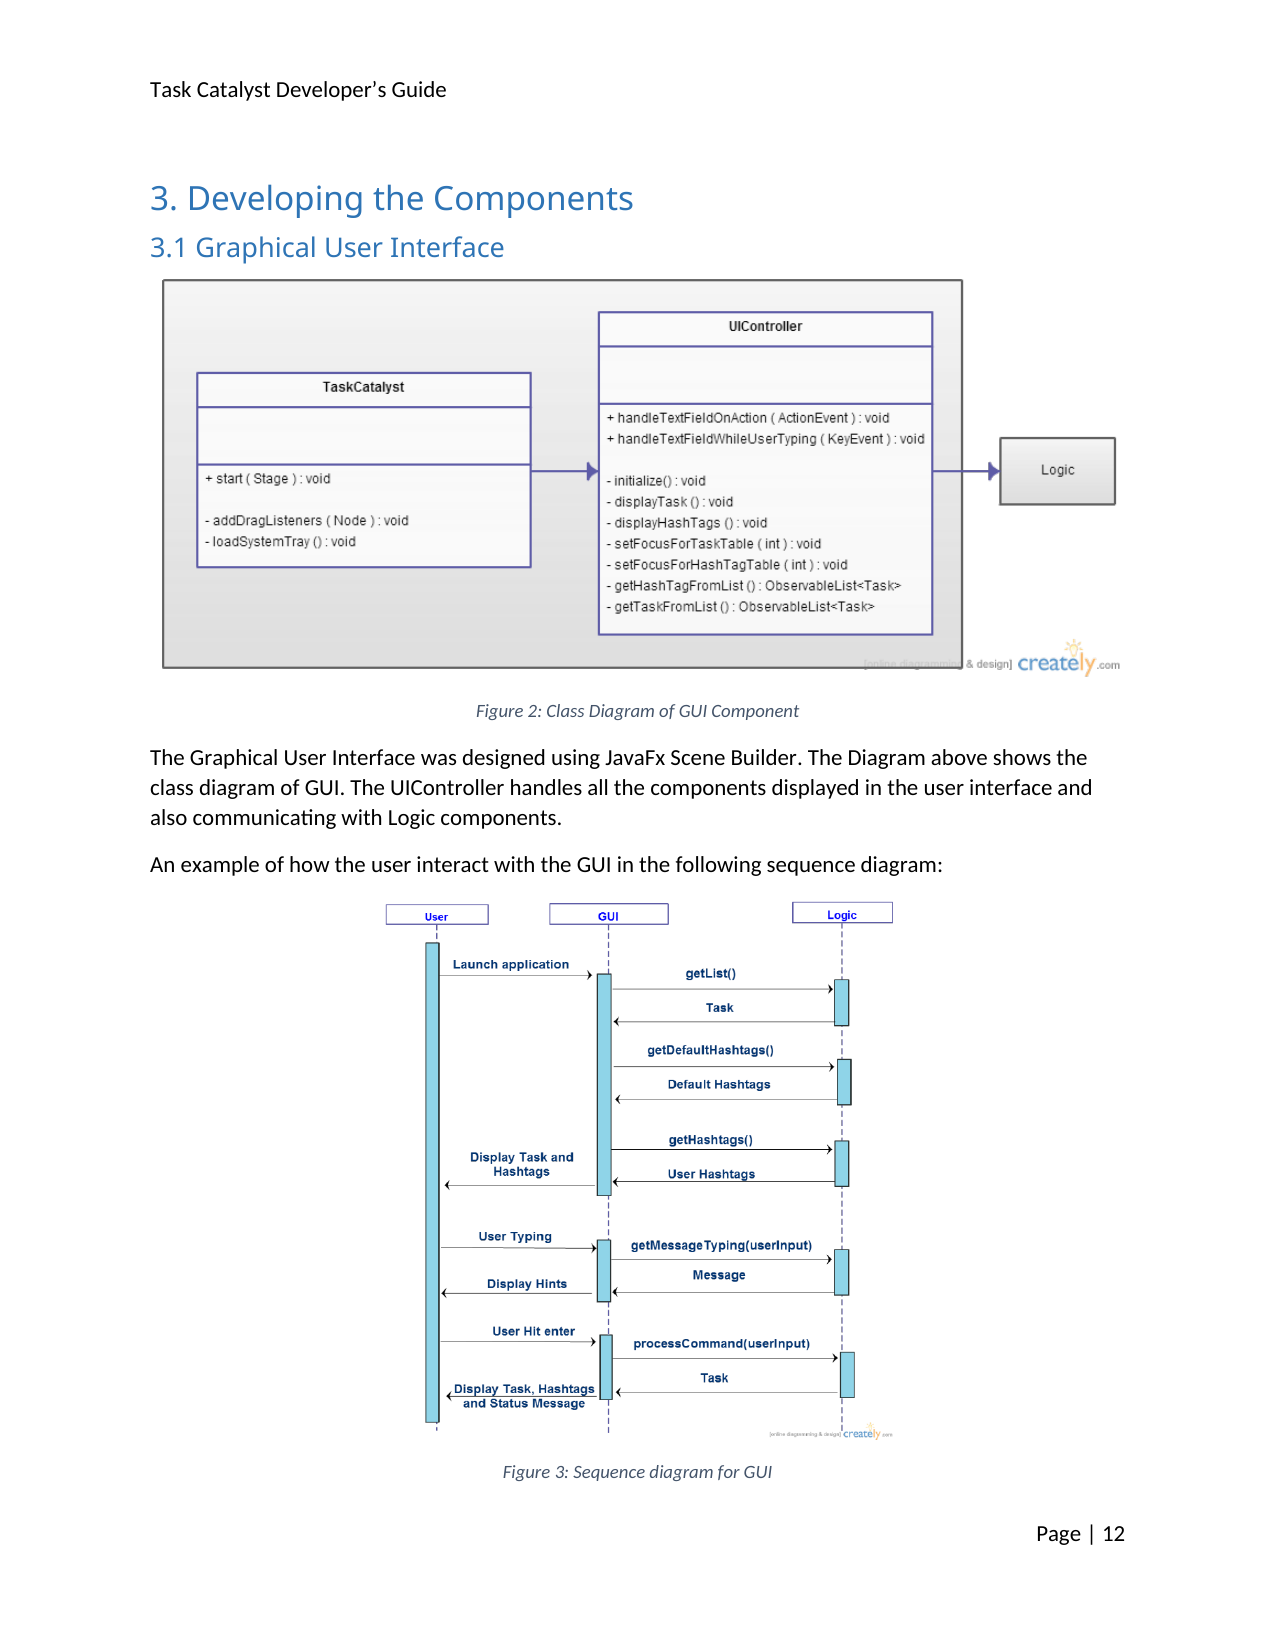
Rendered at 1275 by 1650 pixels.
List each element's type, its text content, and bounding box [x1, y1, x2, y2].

text An example of how the user interact with the GUI in the following sequence diagram: [150, 850, 1125, 878]
subtitle 3. Developing the Components [150, 175, 1125, 220]
picture [150, 267, 1125, 681]
text The Graphical User Interface was designed using JavaFx Scene Builder. The Diagram above shows the class diagram of GUI. The UIController handles all the components displayed in the user interface and also communicating with Logic components. [150, 743, 1125, 831]
subtitle 3.1 Graphical User Interface [150, 228, 1125, 265]
picture [380, 896, 895, 1442]
